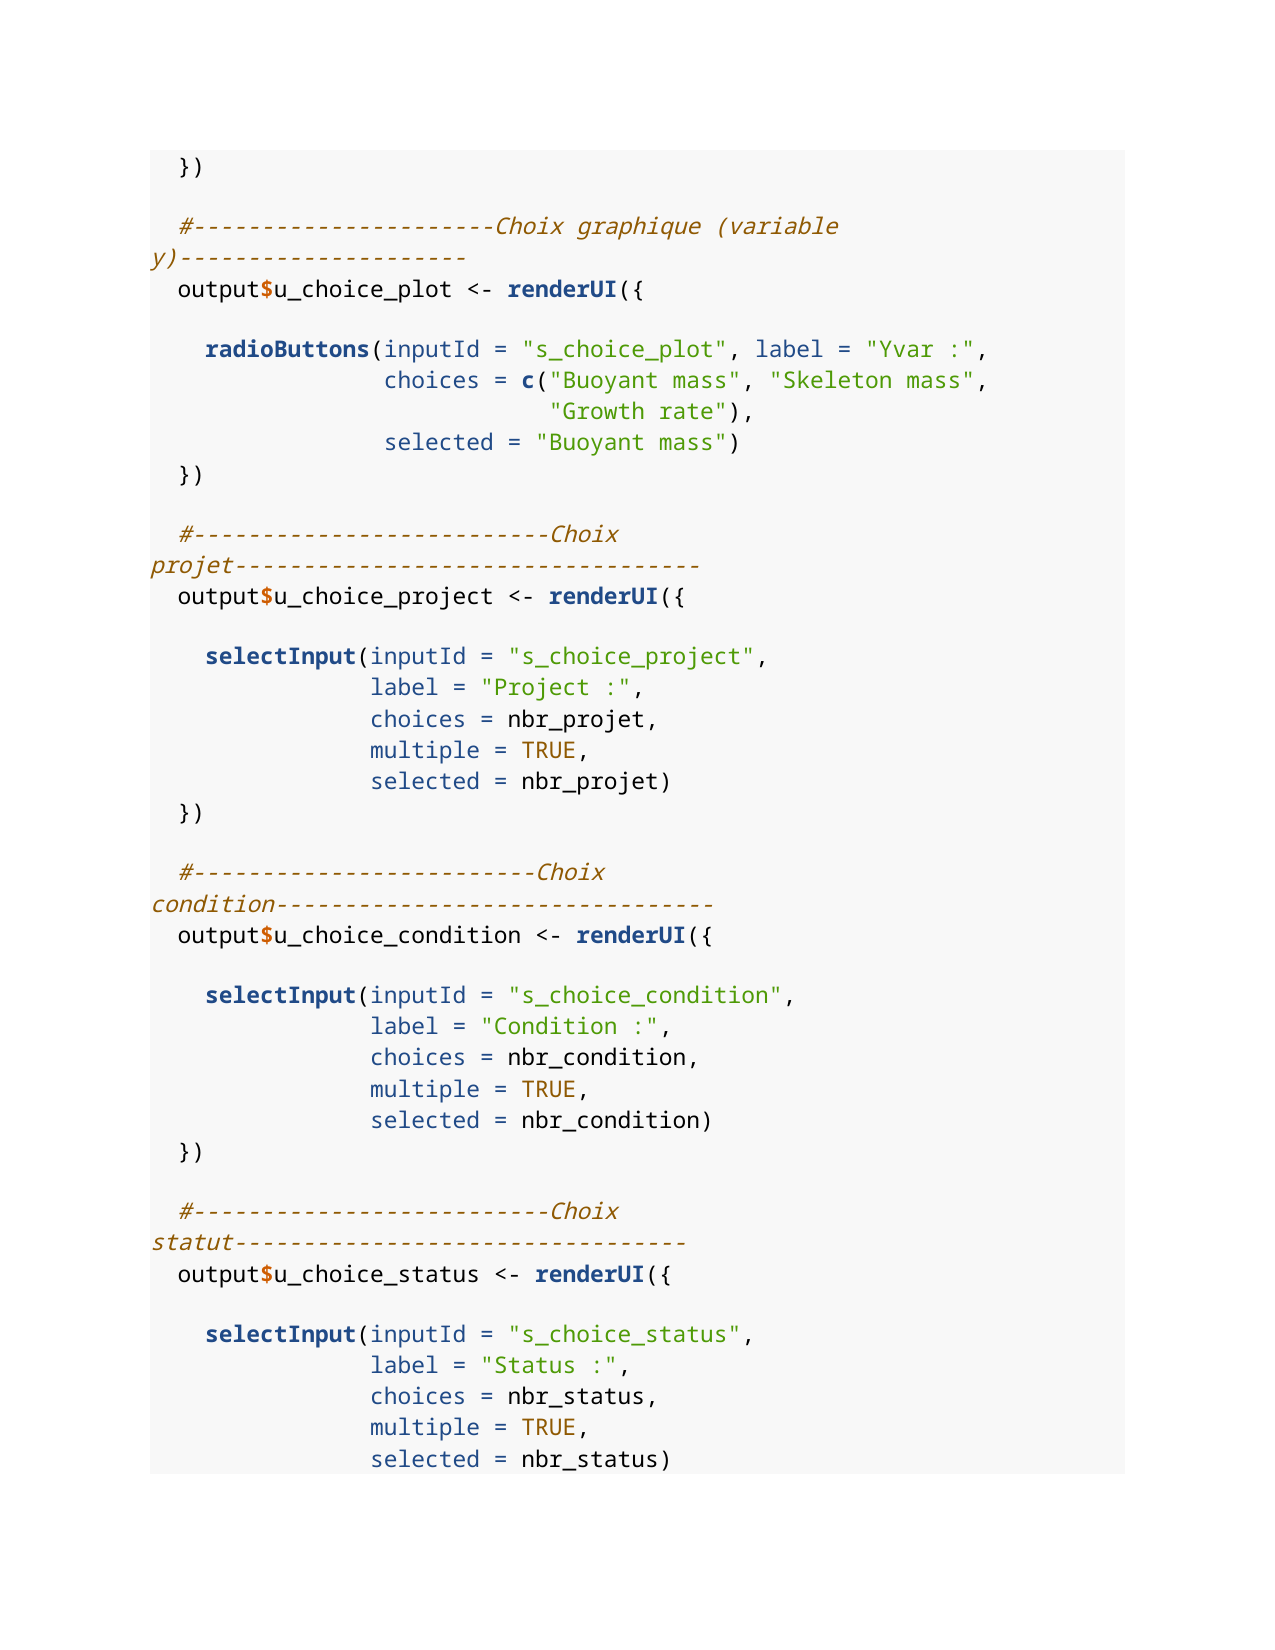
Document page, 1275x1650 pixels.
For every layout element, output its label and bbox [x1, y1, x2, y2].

text [150, 150, 1125, 1474]
